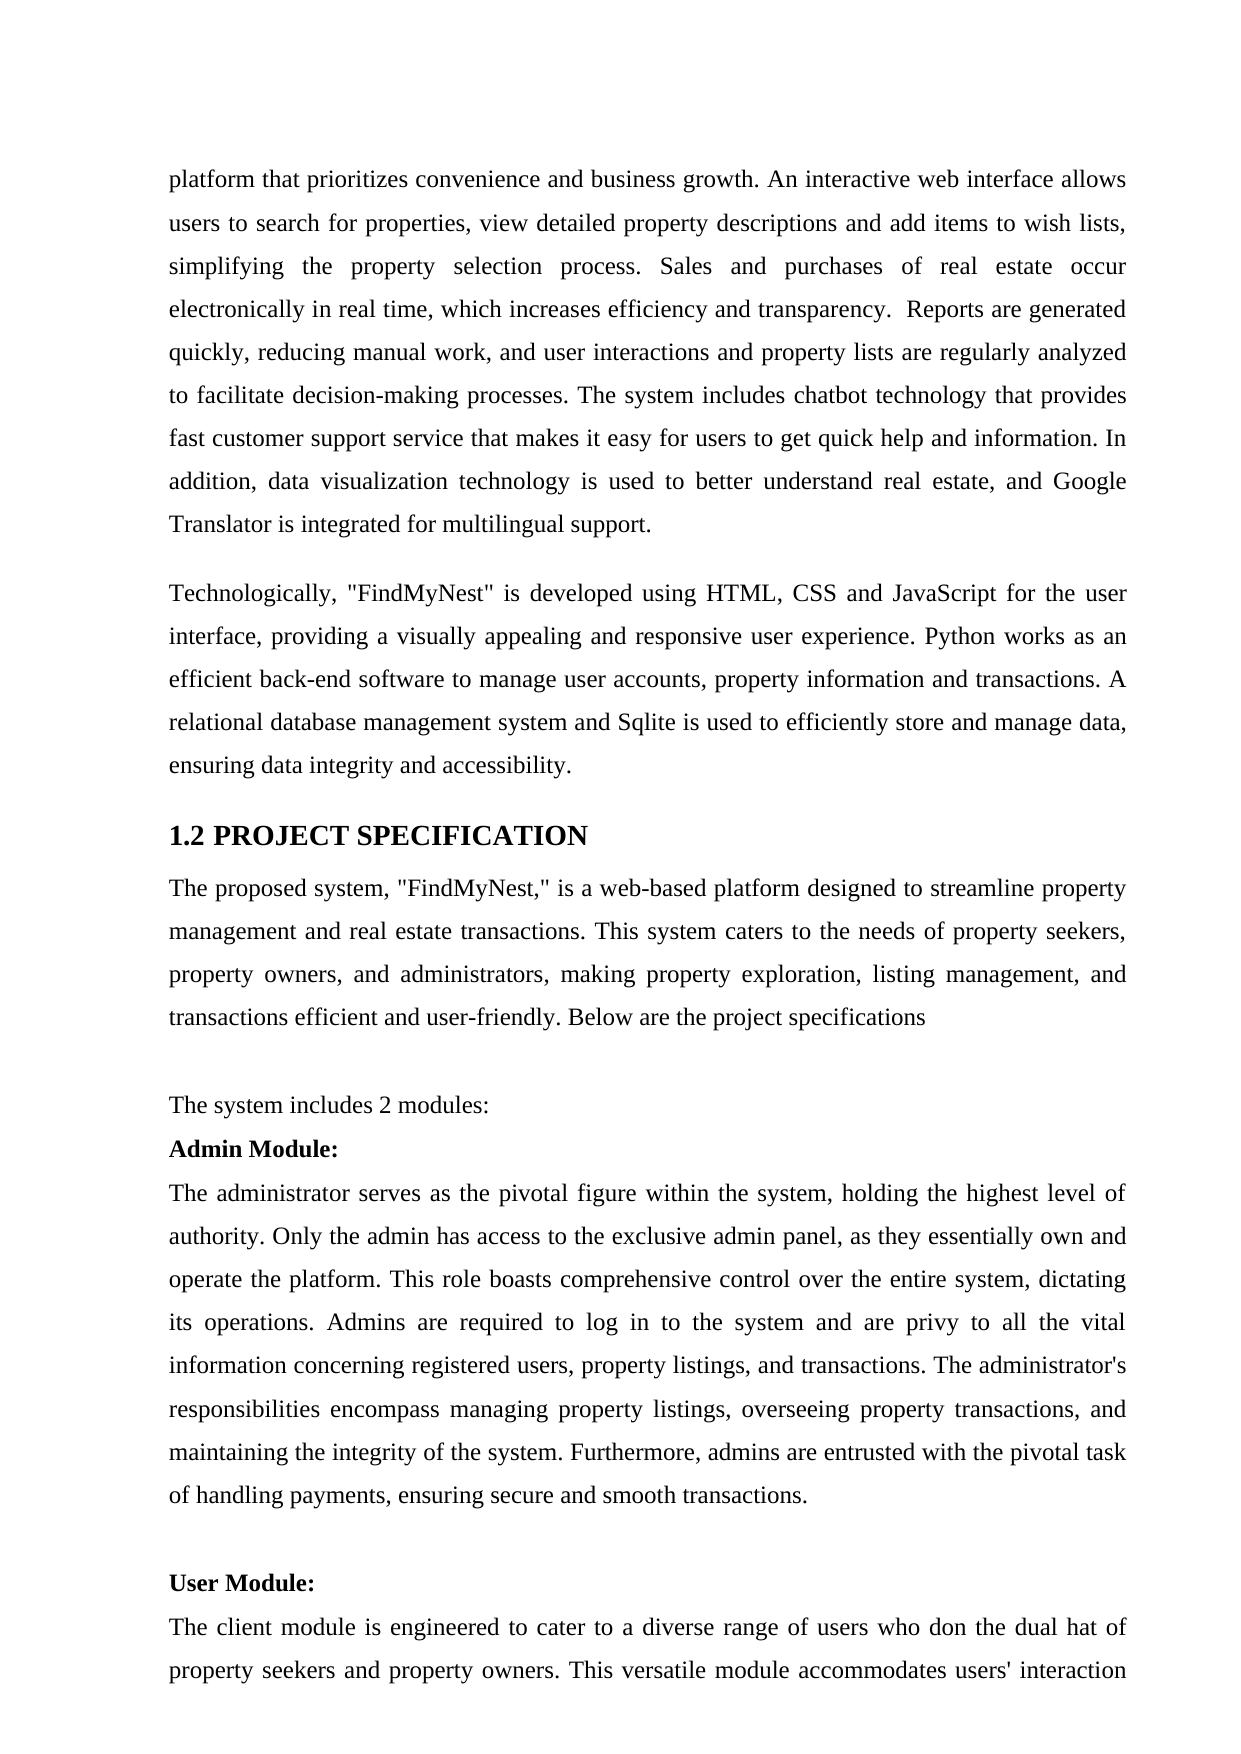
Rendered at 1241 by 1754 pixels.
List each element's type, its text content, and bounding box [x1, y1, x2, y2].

text The system includes 2 modules: [169, 1090, 1128, 1119]
text The administrator serves as the pivotal figure within the system, holding the highest level of authority. Only the admin has access to the exclusive admin panel, as they essentially own and operate the platform. This role boasts comprehensive control over the entire system, dictating its operations. Admins are required to log in to the system and are privy to all the vital information concerning registered users, property listings, and transactions. The administrator's responsibilities encompass managing property listings, overseeing property transactions, and maintaining the integrity of the system. Furthermore, admins are entrusted with the pivotal task of handling payments, ensuring secure and smooth transactions. [169, 1178, 1128, 1509]
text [169, 1612, 1128, 1684]
text Technologically, "FindMyNest" is developed using HTML, CSS and JavaScript for the user interface, providing a visually appealing and responsive user experience. Python works as an efficient back-end software to manage user accounts, property information and transactions. A relational database management system and Sqlite is used to efficiently store and manage data, ensuring data integrity and accessibility. [169, 578, 1128, 779]
text User Module: [169, 1568, 1128, 1597]
text The proposed system, "FindMyNest," is a web-based platform designed to streamline property management and real estate transactions. This system caters to the needs of property seekers, property owners, and administrators, making property exploration, listing management, and transactions efficient and user-friendly. Below are the project specifications [169, 873, 1128, 1031]
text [169, 164, 1128, 538]
text Admin Module: [169, 1134, 1128, 1163]
subtitle PROJECT SPECIFICATION [169, 818, 992, 852]
